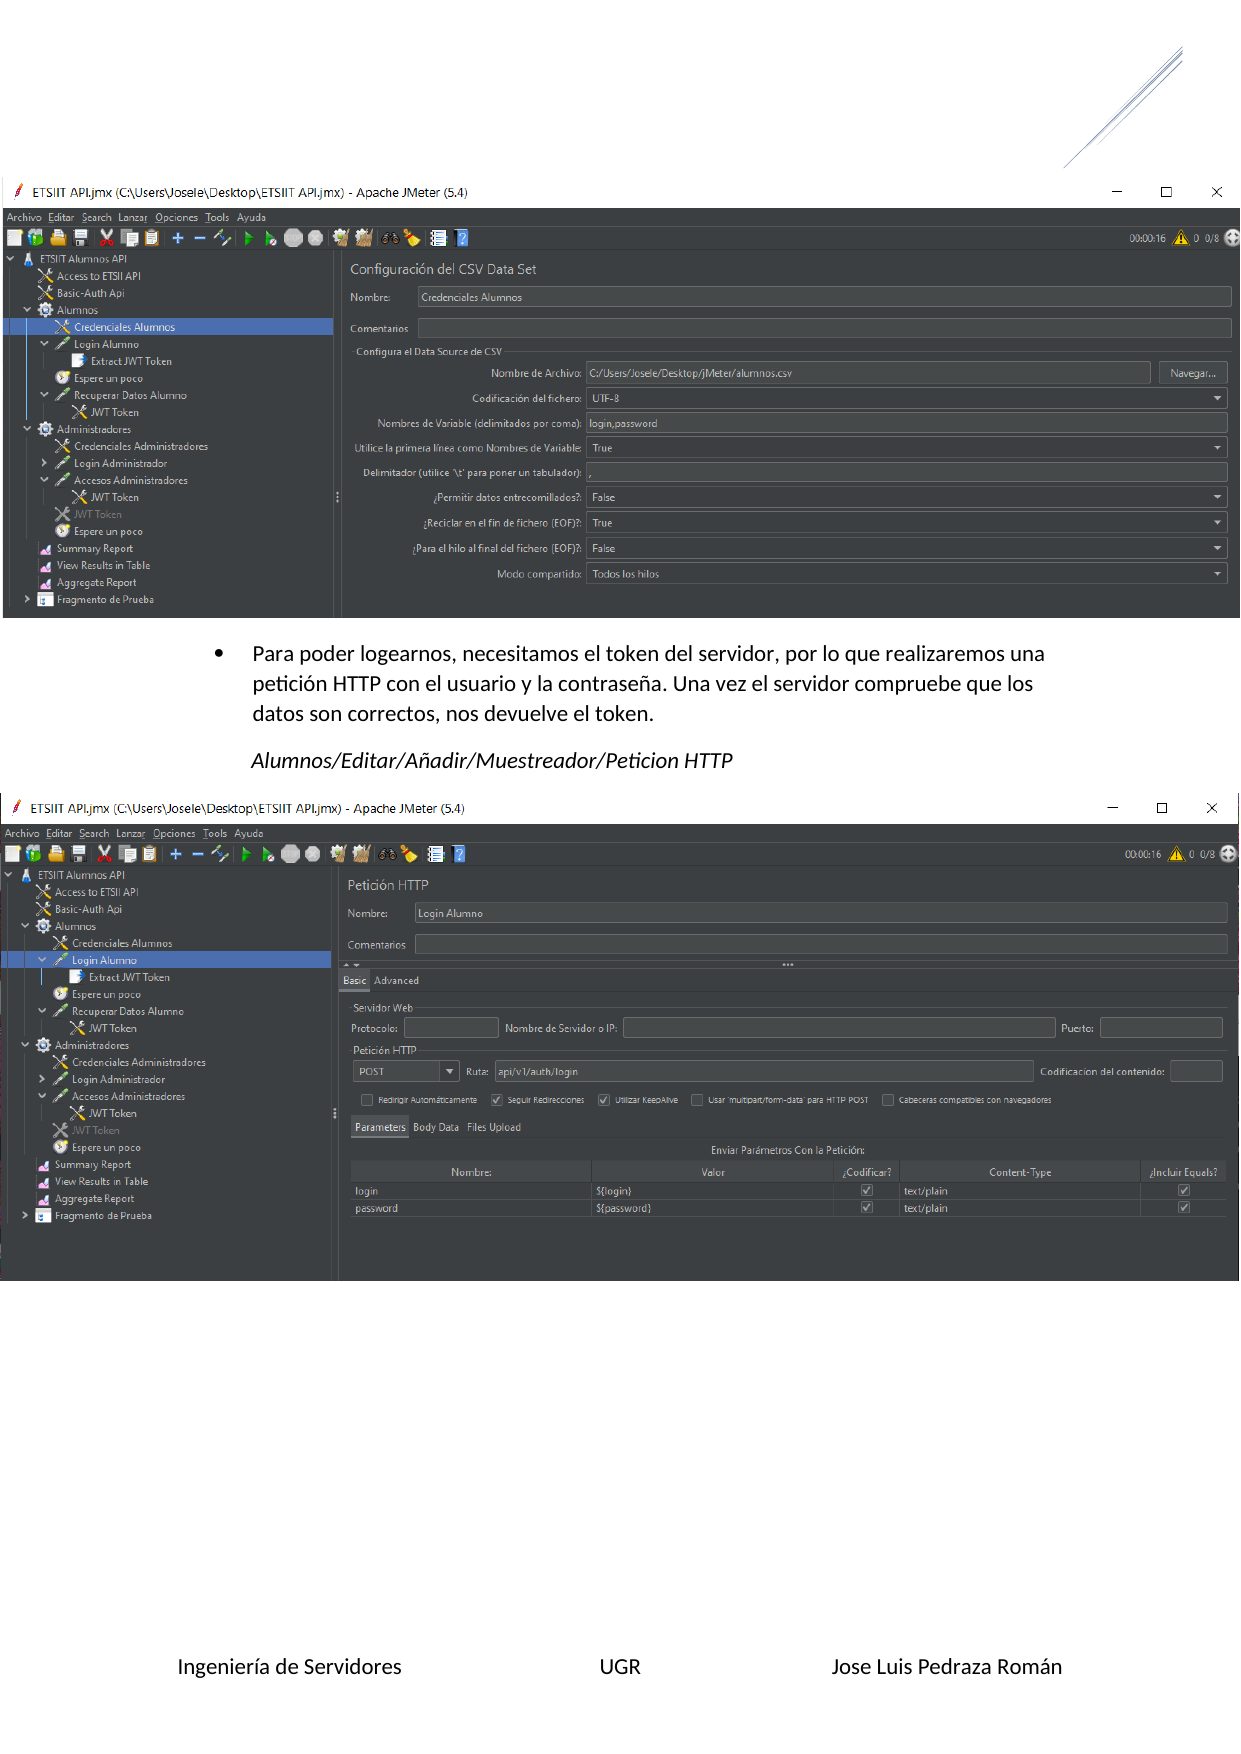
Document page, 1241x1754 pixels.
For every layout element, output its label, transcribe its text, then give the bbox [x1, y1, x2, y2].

picture [0, 793, 1239, 1281]
text Alumnos/Editar/Añadir/Muestreador/Peticion HTTP [251, 746, 1063, 774]
picture [2, 177, 1240, 618]
list Para poder logearnos, necesitamos el token del servidor, por lo que realizaremos una petición HTTP con el usuario y la contraseña. Una vez el servidor compruebe que los datos son correctos, nos devuelve el token. [215, 618, 1063, 727]
